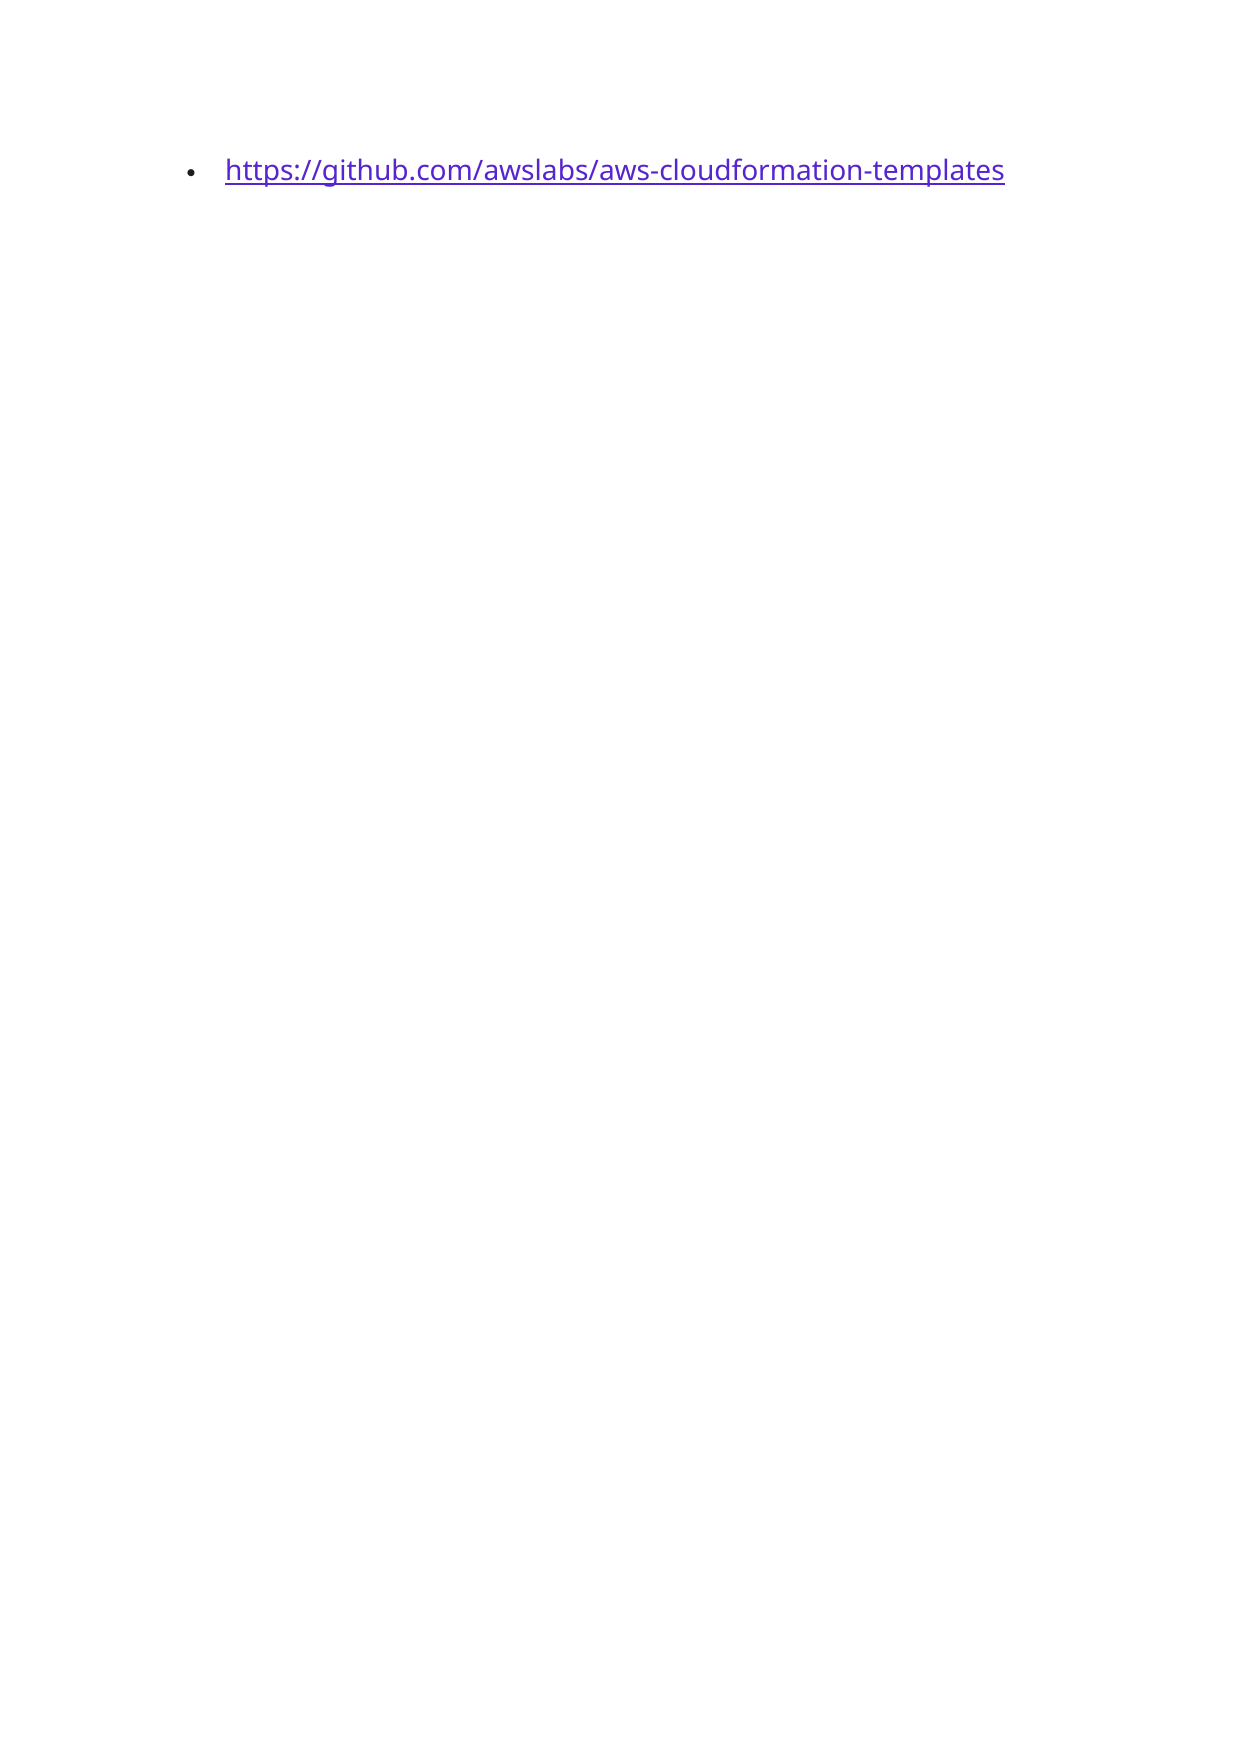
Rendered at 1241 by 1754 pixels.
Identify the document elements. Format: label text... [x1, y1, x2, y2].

list https://github.com/awslabs/aws-cloudformation-templates [187, 150, 1090, 188]
